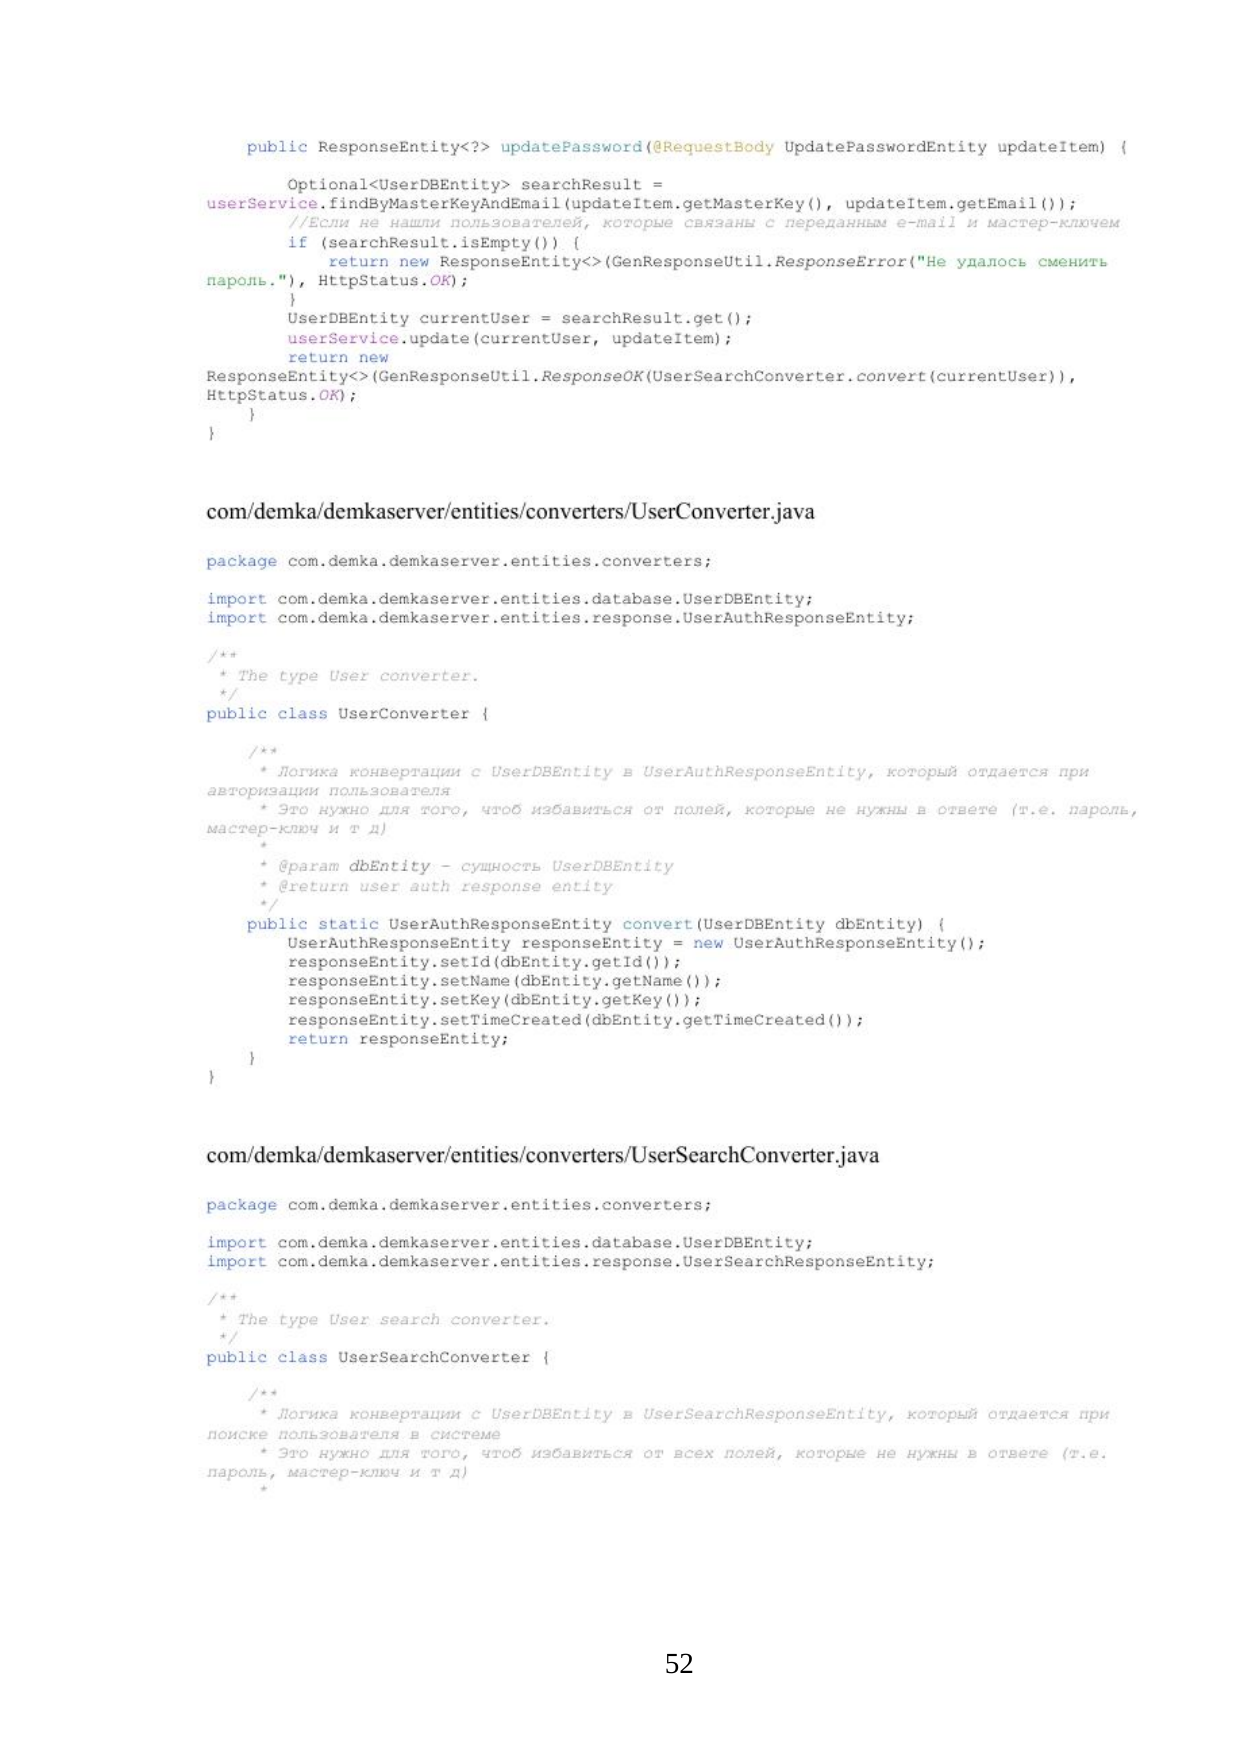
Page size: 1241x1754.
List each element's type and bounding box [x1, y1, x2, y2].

picture [177, 118, 1182, 1539]
